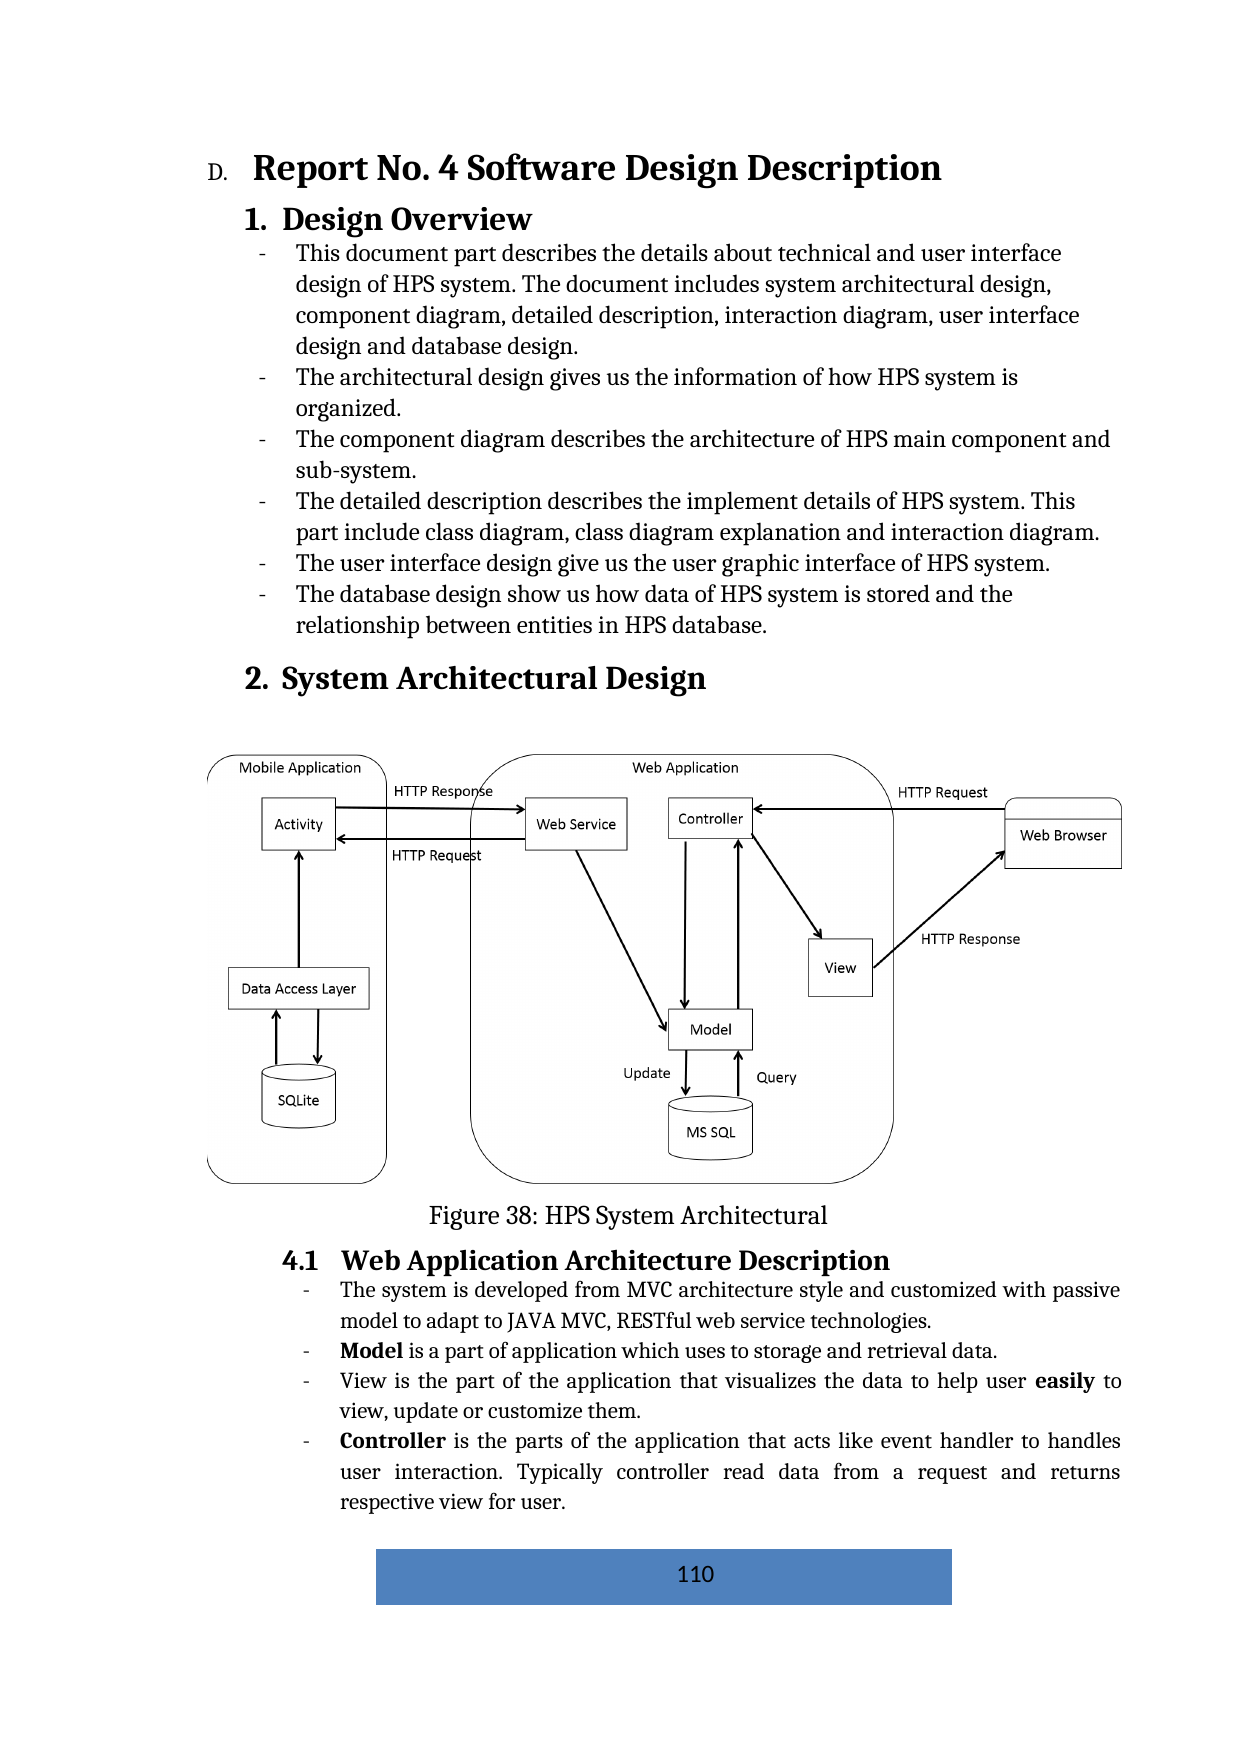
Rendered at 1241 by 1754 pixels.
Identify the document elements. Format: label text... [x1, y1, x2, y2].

list The system is developed from MVC architecture style and customized with passive model to adapt to JAVA MVC, RESTful web service technologies. [302, 1277, 1122, 1334]
subtitle Report No. 4 Software Design Description [207, 147, 1122, 190]
picture [207, 752, 1122, 1184]
list Controller is the parts of the application that acts like event handler to handles user interaction. Typically controller read data from a request and returns respective view for user. [302, 1428, 1122, 1515]
text Figure : HPS System Architectural [428, 1200, 1122, 1231]
list The architectural design gives us the information of how HPS system is organized. [258, 363, 1122, 423]
list The user interface design give us the user graphic interface of HPS system. [258, 549, 1122, 578]
list This document part describes the details about technical and user interface design of HPS system. The document includes system architectural design, component diagram, detailed description, interaction diagram, user interface design and database design. [258, 239, 1122, 361]
list The component diagram describes the architecture of HPS main component and sub-system. [258, 425, 1122, 485]
list The database design show us how data of HPS system is stored and the relationship between entities in HPS database. [258, 580, 1122, 640]
subtitle Web Application Architecture Description [282, 1244, 1122, 1277]
list The detailed description describes the implement details of HPS system. This part include class diagram, class diagram explanation and interaction diagram. [258, 487, 1122, 547]
subtitle Design Overview [244, 201, 1122, 239]
subtitle System Architectural Design [244, 659, 1122, 697]
list View is the part of the application that visualizes the data to help user easily to view, update or customize them. [302, 1368, 1122, 1424]
list Model is a part of application which uses to storage and retrieval data. [302, 1338, 1122, 1364]
